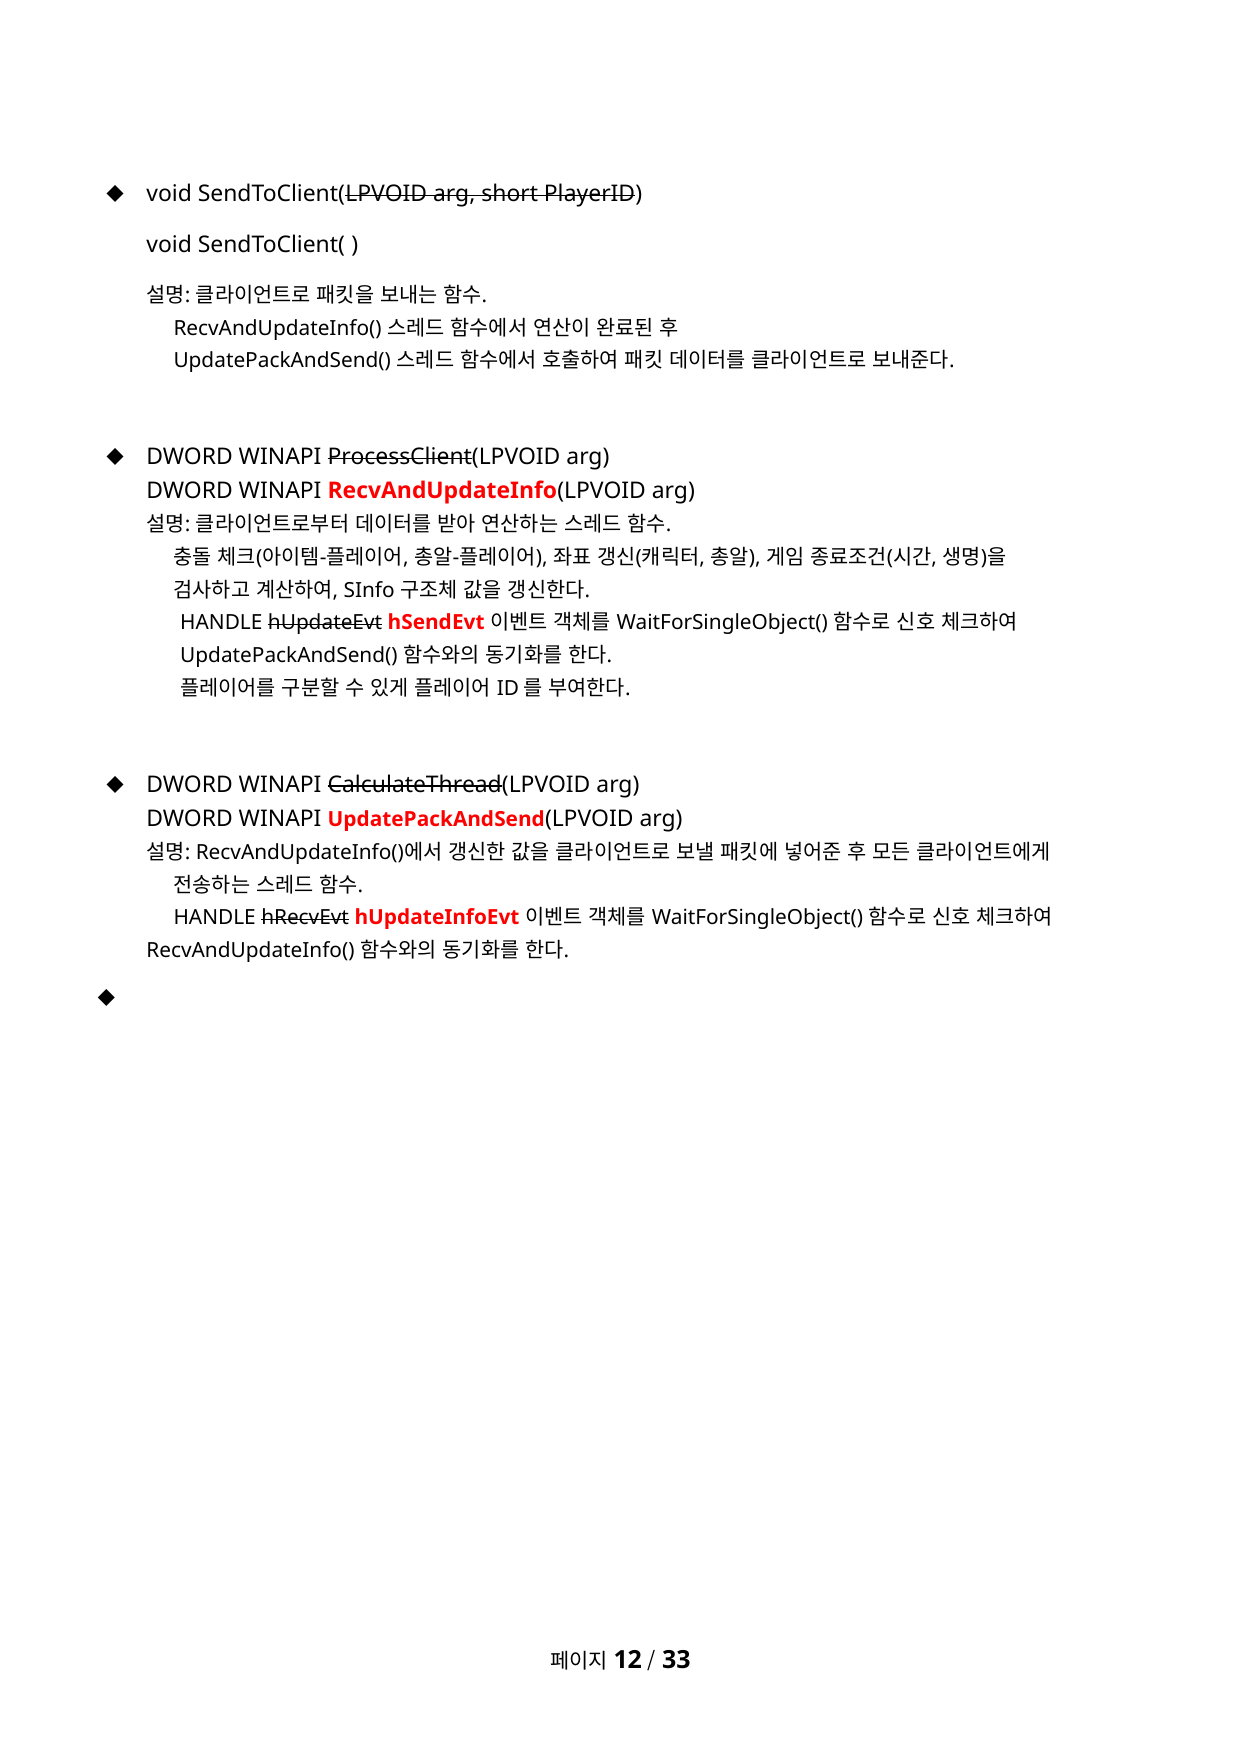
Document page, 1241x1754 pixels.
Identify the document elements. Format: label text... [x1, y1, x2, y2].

list DWORD WINAPI CalculateThread(LPVOID arg) DWORD WINAPI UpdatePackAndSend(LPVOID arg) 설명: RecvAndUpdateInfo()에서 갱신한 값을 클라이언트로 보낼 패킷에 넣어준 후 모든 클라이언트에게 전송하는 스레드 함수. HANDLE hRecvEvt hUpdateInfoEvt 이벤트 객체를 WaitForSingleObject() 함수로 신호 체크하여 RecvAndUpdateInfo() 함수와의 동기화를 한다. [104, 768, 1165, 963]
list 설명: 클라이언트로 패킷을 보내는 함수. RecvAndUpdateInfo() 스레드 함수에서 연산이 완료된 후 UpdatePackAndSend() 스레드 함수에서 호출하여 패킷 데이터를 클라이언트로 보내준다. [146, 278, 1165, 374]
list void SendToClient(LPVOID arg, short PlayerID) [104, 177, 1165, 208]
list DWORD WINAPI ProcessClient(LPVOID arg) DWORD WINAPI RecvAndUpdateInfo(LPVOID arg) 설명: 클라이언트로부터 데이터를 받아 연산하는 스레드 함수. 충돌 체크(아이템-플레이어, 총알-플레이어), 좌표 갱신(캐릭터, 총알), 게임 종료조건(시간, 생명)을 검사하고 계산하여, SInfo 구조체 값을 갱신한다. HANDLE hUpdateEvt hSendEvt 이벤트 객체를 WaitForSingleObject() 함수로 신호 체크하여 UpdatePackAndSend() 함수와의 동기화를 한다. 플레이어를 구분할 수 있게 플레이어 ID를 부여한다. [104, 440, 1165, 701]
list void SendToClient( ) [146, 228, 1165, 259]
